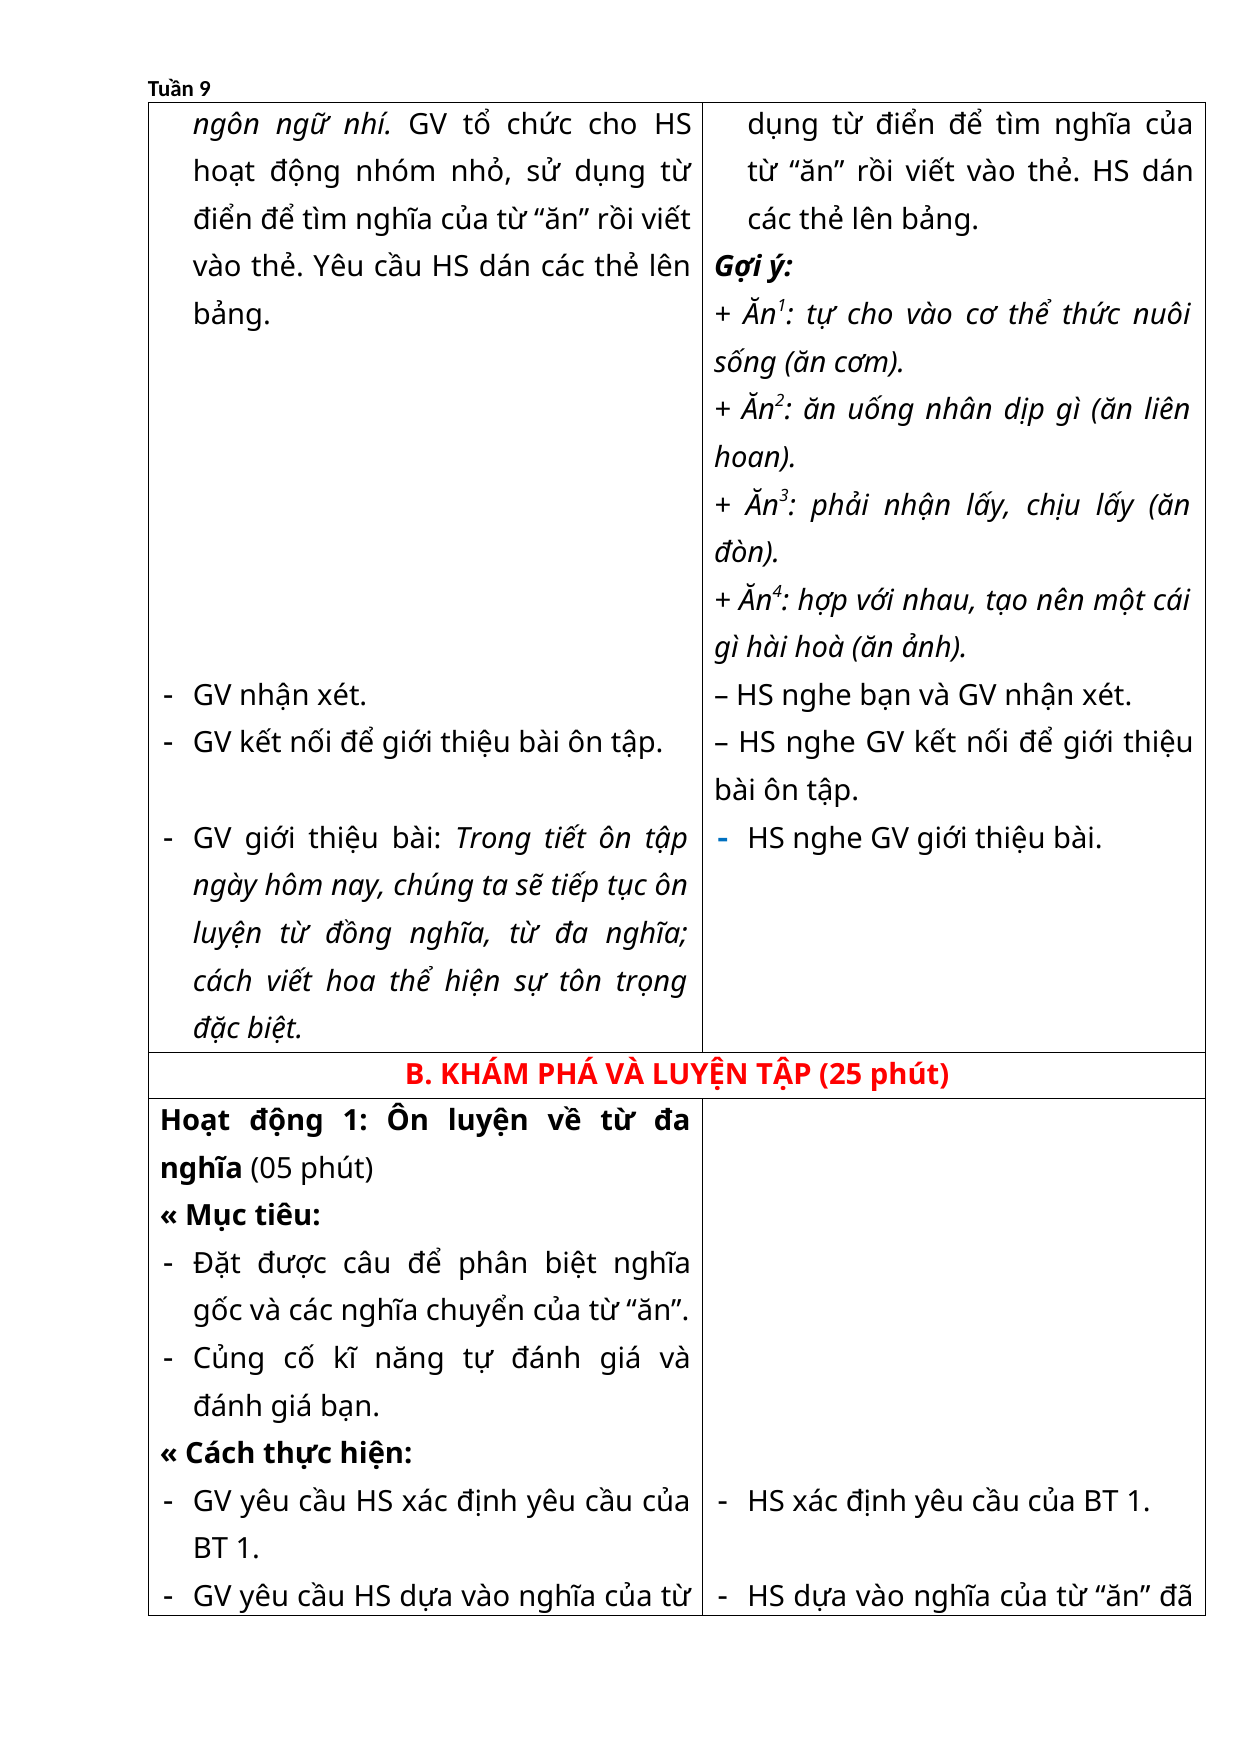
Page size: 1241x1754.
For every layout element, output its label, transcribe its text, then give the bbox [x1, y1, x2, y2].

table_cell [703, 103, 1205, 1052]
table_cell B. KHÁM PHÁ VÀ LUYỆN TẬP (25 phút) [149, 1053, 1205, 1098]
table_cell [149, 103, 702, 1052]
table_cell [149, 1099, 702, 1615]
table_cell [703, 1099, 1205, 1615]
